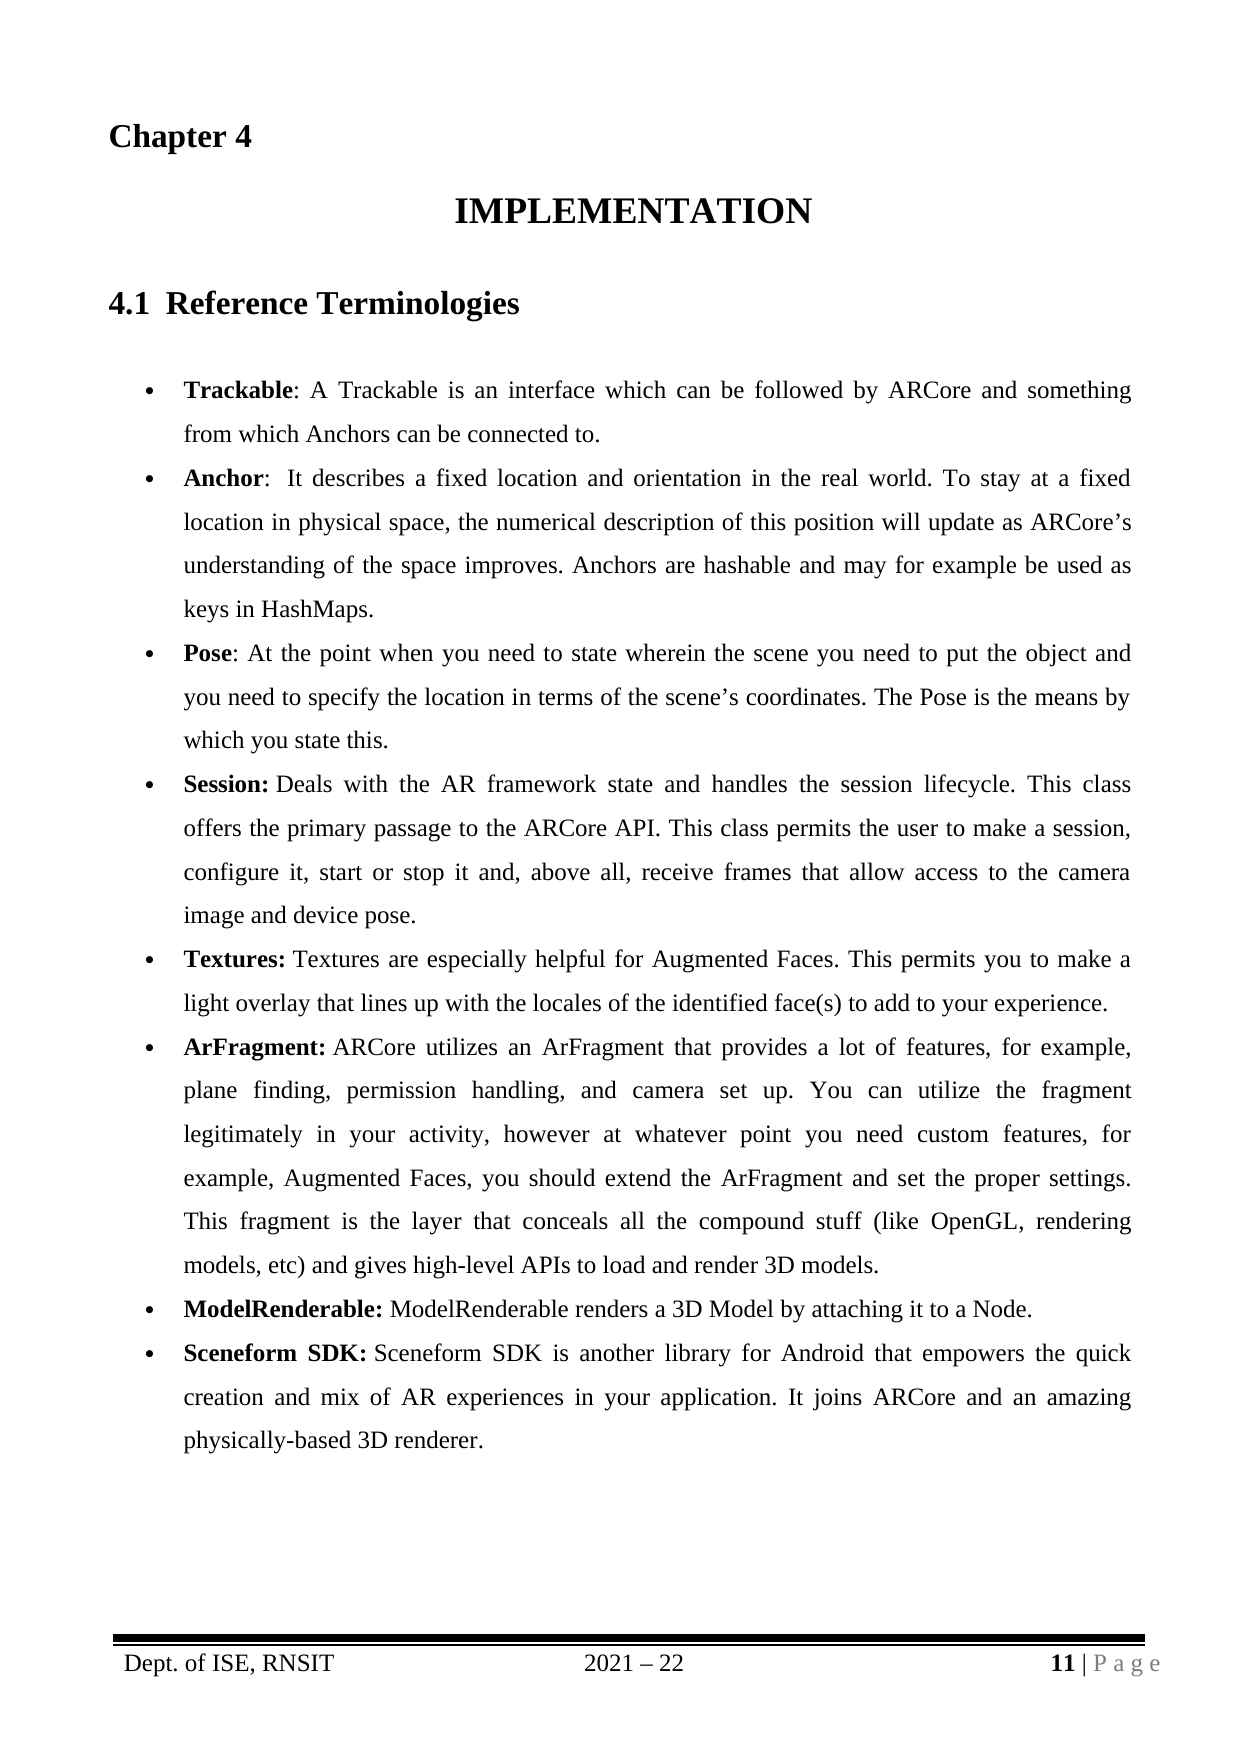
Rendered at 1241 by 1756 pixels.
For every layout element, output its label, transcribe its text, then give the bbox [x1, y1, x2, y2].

list ModelRenderable: ModelRenderable renders a 3D Model by attaching it to a Node. [146, 1294, 1132, 1323]
text Chapter 4 [108, 116, 1132, 155]
subtitle IMPLEMENTATION [147, 189, 1119, 232]
list Pose: At the point when you need to state wherein the scene you need to put the object and you need to specify the location in terms of the scene’s coordinates. The Pose is the means by which you state this. [146, 638, 1132, 754]
text 4.1 Reference Terminologies [108, 283, 1132, 321]
list Anchor: It describes a fixed location and orientation in the real world. To stay at a fixed location in physical space, the numerical description of this position will update as ARCore’s understanding of the space improves. Anchors are hashable and may for example be used as keys in HashMaps. [146, 463, 1132, 623]
list ArFragment: ARCore utilizes an ArFragment that provides a lot of features, for example, plane finding, permission handling, and camera set up. You can utilize the fragment legitimately in your activity, however at whatever point you need custom features, for example, Augmented Faces, you should extend the ArFragment and set the proper settings. This fragment is the layer that conceals all the compound stuff (like OpenGL, rendering models, etc) and gives high-level APIs to load and render 3D models. [146, 1032, 1132, 1279]
list Sceneform SDK: Sceneform SDK is another library for Android that empowers the quick creation and mix of AR experiences in your application. It joins ARCore and an amazing physically-based 3D renderer. [146, 1338, 1132, 1454]
list Session: Deals with the AR framework state and handles the session lifecycle. This class offers the primary passage to the ARCore API. This class permits the user to make a session, configure it, start or stop it and, above all, receive frames that allow access to the camera image and device pose. [146, 769, 1132, 929]
list Trackable: A Trackable is an interface which can be followed by ARCore and something from which Anchors can be connected to. [146, 376, 1132, 448]
list Textures: Textures are especially helpful for Augmented Faces. This permits you to make a light overlay that lines up with the locales of the identified face(s) to add to your experience. [146, 944, 1132, 1017]
